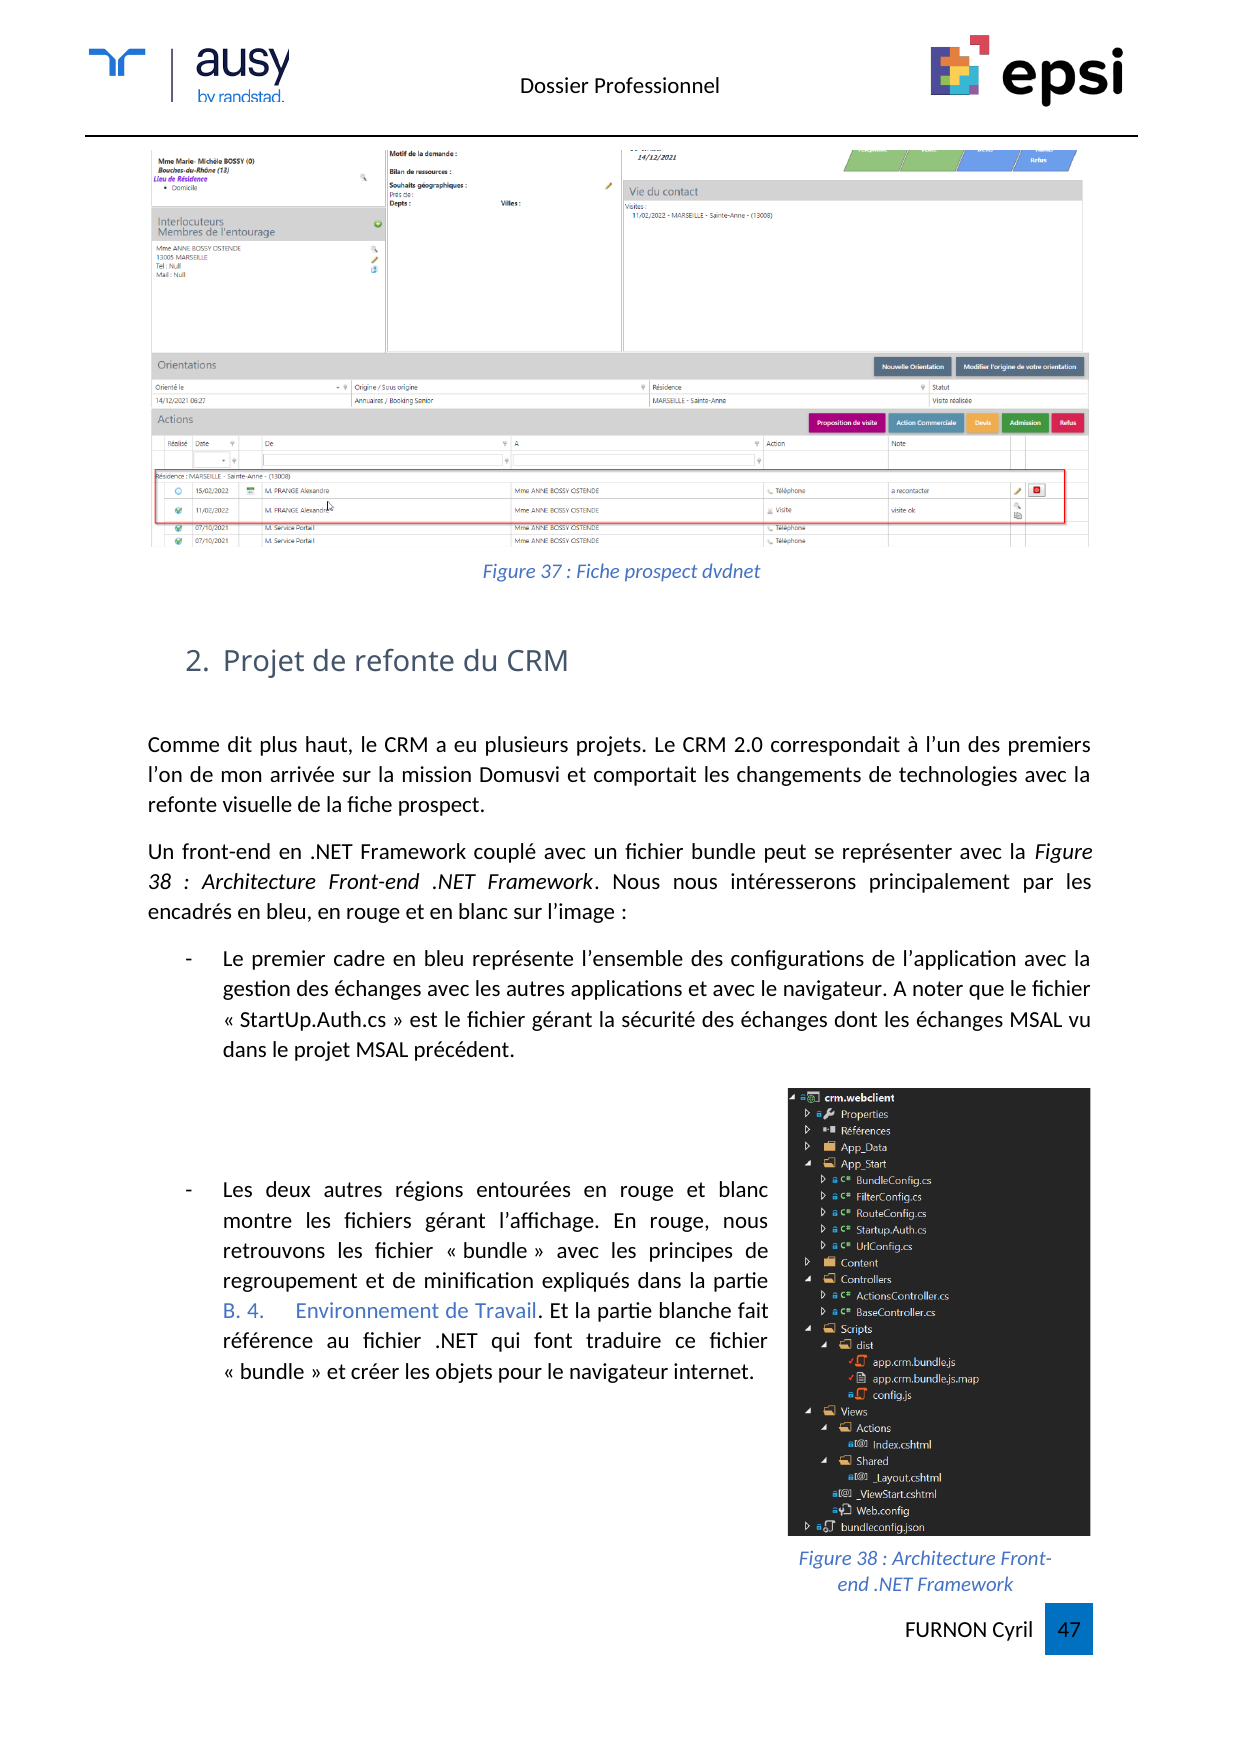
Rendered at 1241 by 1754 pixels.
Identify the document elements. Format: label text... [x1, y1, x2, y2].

text Un front-end en .NET Framework couplé avec un fichier bundle peut se représenter avec la Figure 38 : Architecture Front-end .NET Framework. Nous nous intéresserons principalement par les encadrés en bleu, en rouge et en blanc sur l’image : [148, 837, 1093, 926]
list Le premier cadre en bleu représente l’ensemble des configurations de l’application avec la gestion des échanges avec les autres applications et avec le navigateur. A noter que le fichier « StartUp.Auth.cs » est le fichier gérant la sécurité des échanges dont les échanges MSAL vu dans le projet MSAL précédent. [185, 944, 1093, 1063]
text Comme dit plus haut, le CRM a eu plusieurs projets. Le CRM 2.0 correspondait à l’un des premiers l’on de mon arrivée sur la mission Domusvi et comportait les changements de technologies avec la refonte visuelle de la fiche prospect. [148, 730, 1093, 818]
list Les deux autres régions entourées en rouge et blanc montre les fichiers gérant l’affichage. En rouge, nous retrouvons les fichier « bundle » avec les principes de regroupement et de minification expliqués dans la partie B. 4. Environnement de Travail. Et la partie blanche fait référence au fichier .NET qui font traduire ce fichier « bundle » et créer les objets pour le navigateur internet. [185, 1176, 787, 1385]
picture [88, 48, 289, 102]
picture [145, 150, 1091, 547]
subtitle Projet de refonte du CRM [185, 640, 1093, 680]
picture [787, 1088, 1091, 1536]
